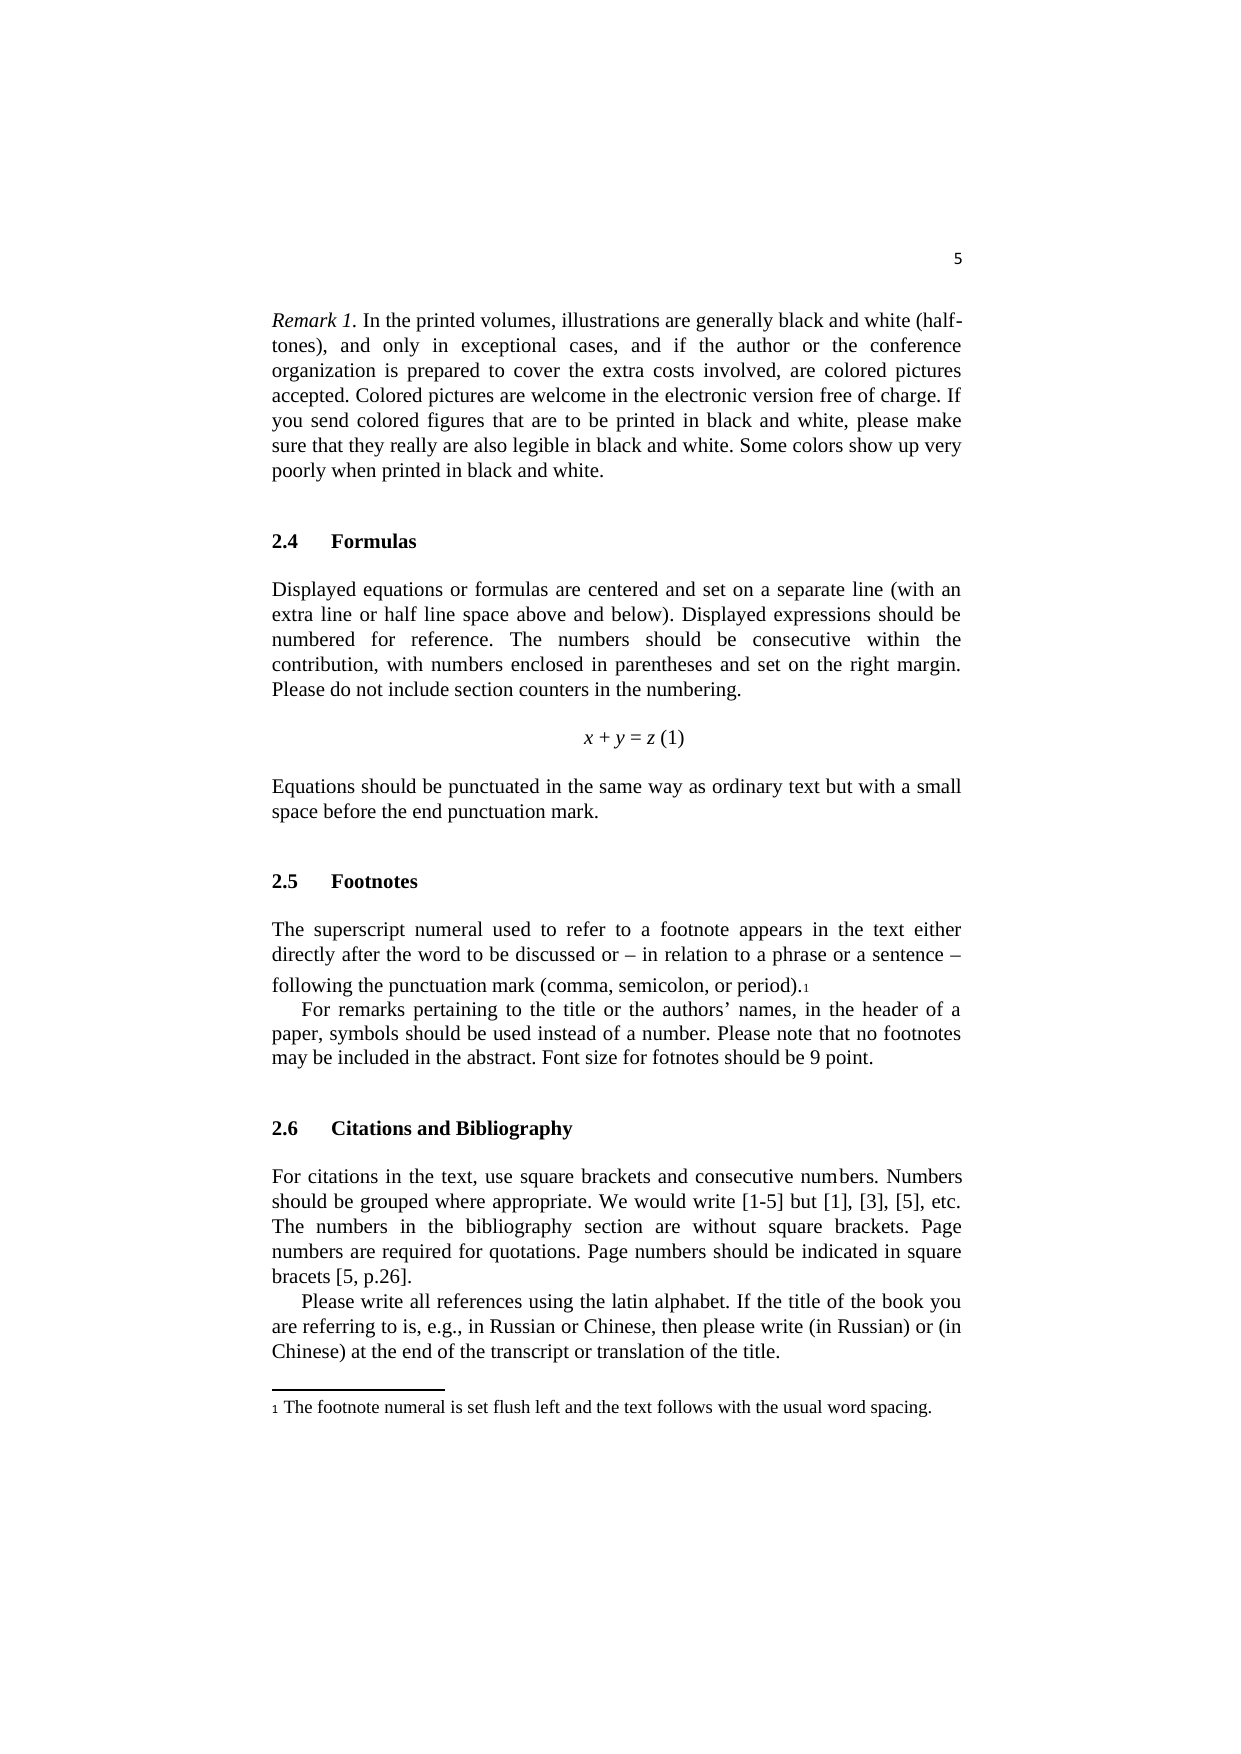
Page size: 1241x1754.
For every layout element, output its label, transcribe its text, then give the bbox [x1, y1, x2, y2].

text 2.6 Citations and Bibliography [272, 1115, 963, 1140]
text Equations should be punctuated in the same way as ordinary text but with a small space before the end punctuation mark. [272, 773, 963, 823]
text x + y = z (1) [579, 725, 963, 749]
text Please write all references using the latin alphabet. If the title of the book you are referring to is, e.g., in Russian or Chinese, then please write (in Russian) or (in Chinese) at the end of the transcript or translation of the title. [272, 1288, 963, 1363]
text For remarks pertaining to the title or the authors’ names, in the header of a paper, symbols should be used instead of a number. Please note that no footnotes may be included in the abstract. Font size for fotnotes should be 9 point. [272, 997, 963, 1069]
text Remark 1. In the printed volumes, illustrations are generally black and white (halftones), and only in exceptional cases, and if the author or the conference organization is prepared to cover the extra costs involved, are colored pictures accepted. Colored pictures are welcome in the electronic version free of charge. If you send colored figures that are to be printed in black and white, please make sure that they really are also legible in black and white. Some colors show up very poorly when printed in black and white. [272, 307, 963, 482]
text The superscript numeral used to refer to a footnote appears in the text either directly after the word to be discussed or – in relation to a phrase or a sentence – following the punctuation mark (comma, semicolon, or period). [272, 916, 963, 997]
text 2.4 Formulas [272, 528, 963, 553]
text For citations in the text, use square brackets and consecutive numbers. Numbers should be grouped where appropriate. We would write [1-5] but [1], [3], [5], etc. The numbers in the bibliography section are without square brackets. Page numbers are required for quotations. Page numbers should be indicated in square bracets [5, p.26]. [272, 1163, 963, 1288]
text Displayed equations or formulas are centered and set on a separate line (with an extra line or half line space above and below). Displayed expressions should be numbered for reference. The numbers should be consecutive within the contribution, with numbers enclosed in parentheses and set on the right margin. Please do not include section counters in the numbering. [272, 576, 963, 701]
text 2.5 Footnotes [272, 869, 963, 893]
